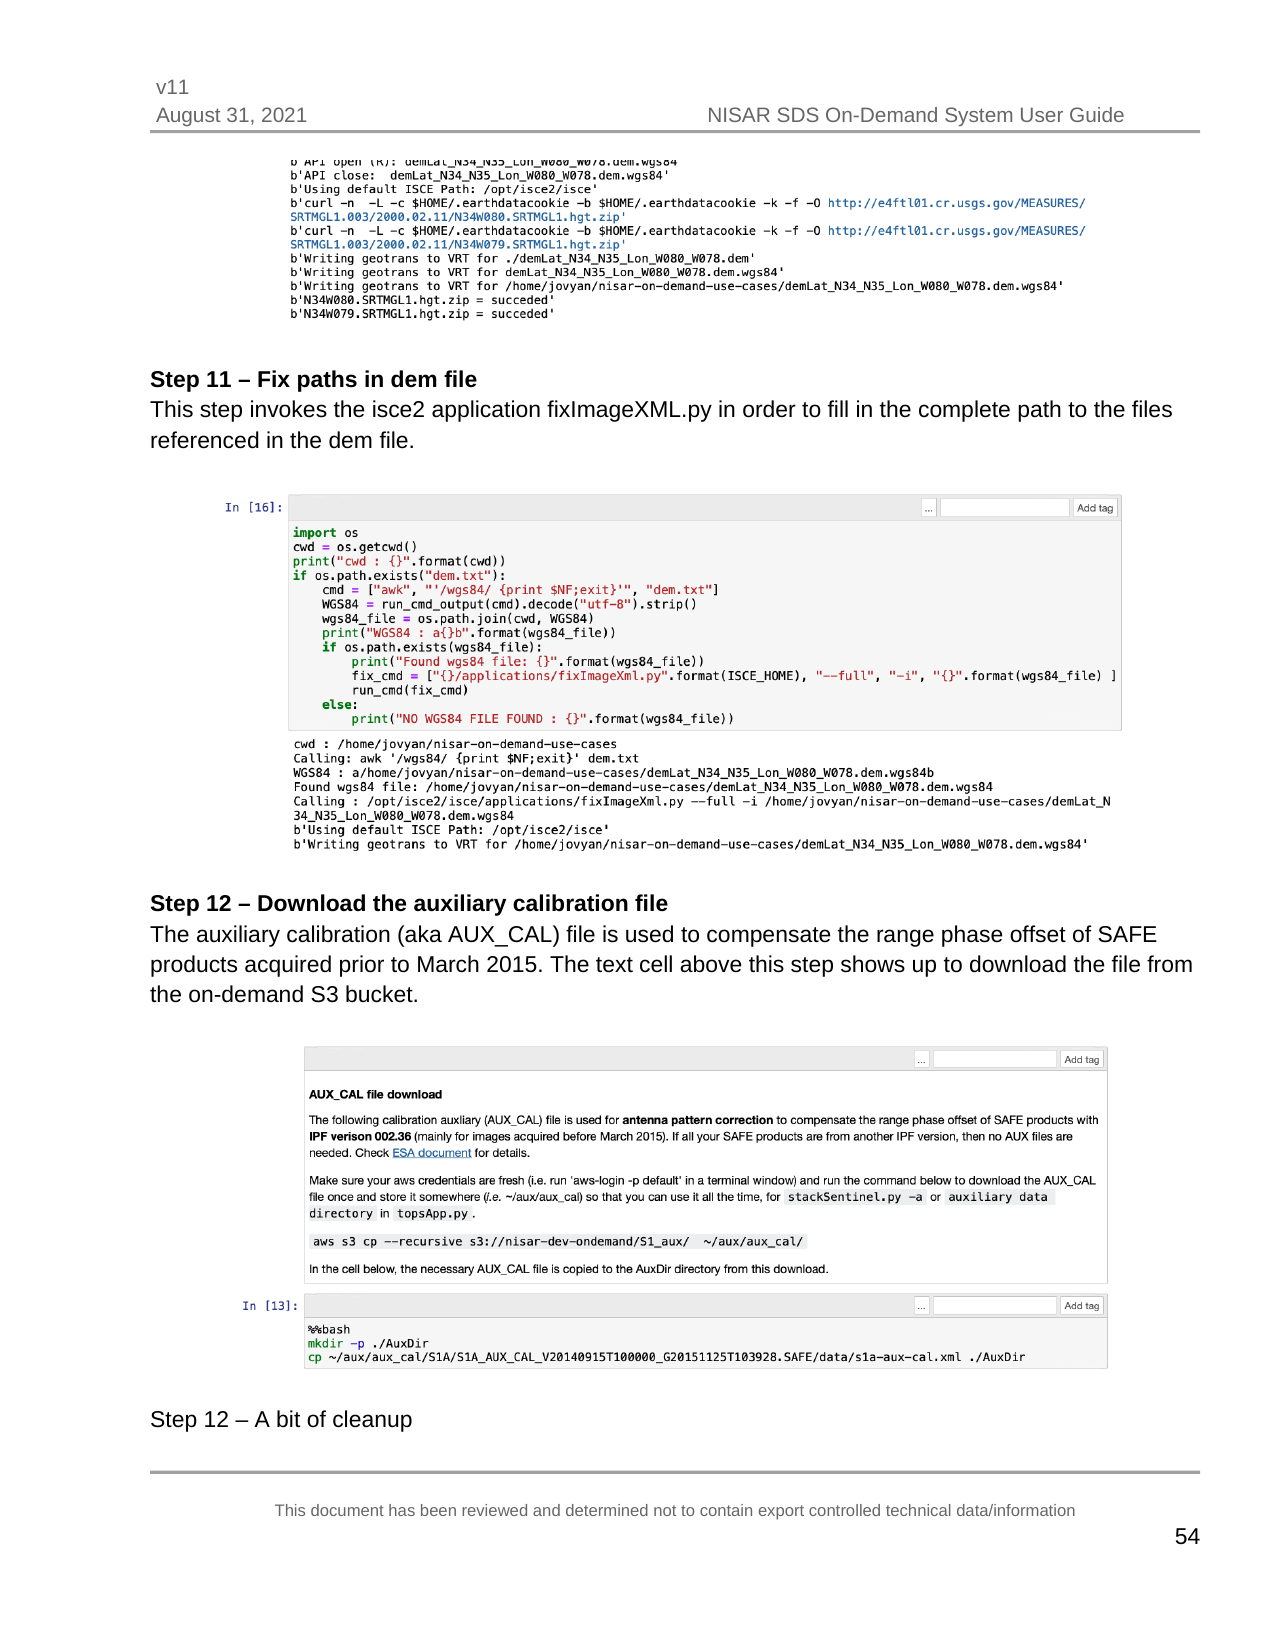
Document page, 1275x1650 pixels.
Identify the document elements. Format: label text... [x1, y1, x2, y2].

picture [221, 487, 1129, 857]
picture [234, 1041, 1116, 1372]
text Step 11 – Fix paths in dem file [150, 366, 1200, 392]
text Step 12 – A bit of cleanup [150, 1406, 1200, 1432]
text The auxiliary calibration (aka AUX_CAL) file is used to compensate the range phase offset of SAFE products acquired prior to March 2015. The text cell above this step shows up to download the file from the on-demand S3 bucket. [150, 921, 1200, 1007]
text This step invokes the isce2 application fixImageXML.py in order to fill in the complete path to the files referenced in the dem file. [150, 396, 1200, 453]
text Step 12 – Download the auxiliary calibration file [150, 890, 1200, 917]
picture [254, 160, 1097, 332]
